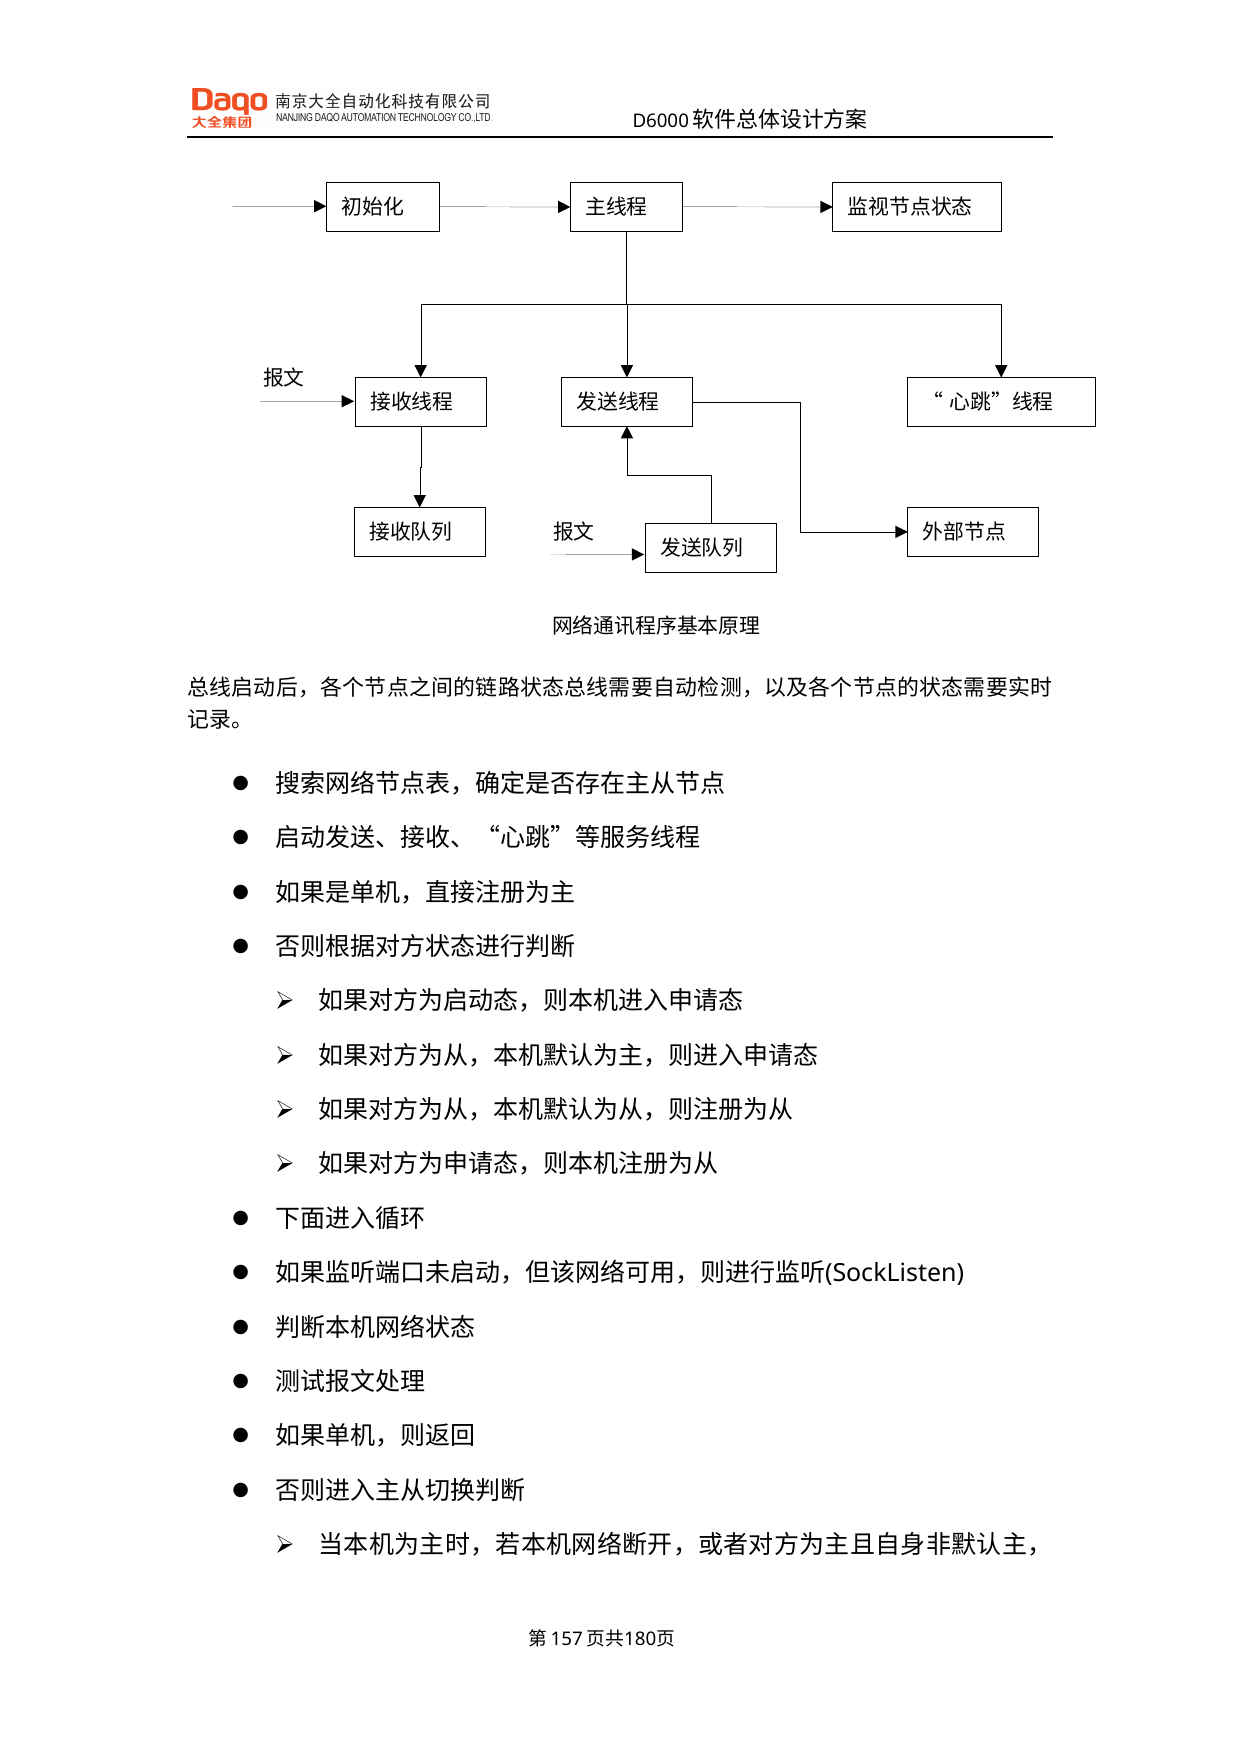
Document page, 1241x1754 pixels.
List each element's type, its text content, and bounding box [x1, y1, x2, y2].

list 否则根据对方状态进行判断 [231, 926, 1053, 963]
list 搜索网络节点表，确定是否存在主从节点 [231, 763, 1053, 799]
list 如果单机，则返回 [231, 1416, 1053, 1452]
list 启动发送、接收、“心跳”等服务线程 [231, 818, 1053, 854]
list 如果监听端口未启动，但该网络可用，则进行监听(SockListen) [231, 1253, 1053, 1289]
list 如果对方为从，本机默认为主，则进入申请态 [275, 1035, 1053, 1071]
list 否则进入主从切换判断 [231, 1470, 1053, 1506]
text 总线启动后，各个节点之间的链路状态总线需要自动检测，以及各个节点的状态需要实时记录。 [187, 670, 1053, 733]
list 如果对方为从，本机默认为从，则注册为从 [275, 1089, 1053, 1126]
list 如果对方为启动态，则本机进入申请态 [275, 981, 1053, 1017]
list 如果对方为申请态，则本机注册为从 [275, 1144, 1053, 1180]
list 判断本机网络状态 [231, 1307, 1053, 1343]
picture [187, 88, 492, 128]
list 下面进入循环 [231, 1198, 1053, 1234]
list 如果是单机，直接注册为主 [231, 872, 1053, 908]
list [275, 1524, 1053, 1561]
list 测试报文处理 [231, 1361, 1053, 1398]
